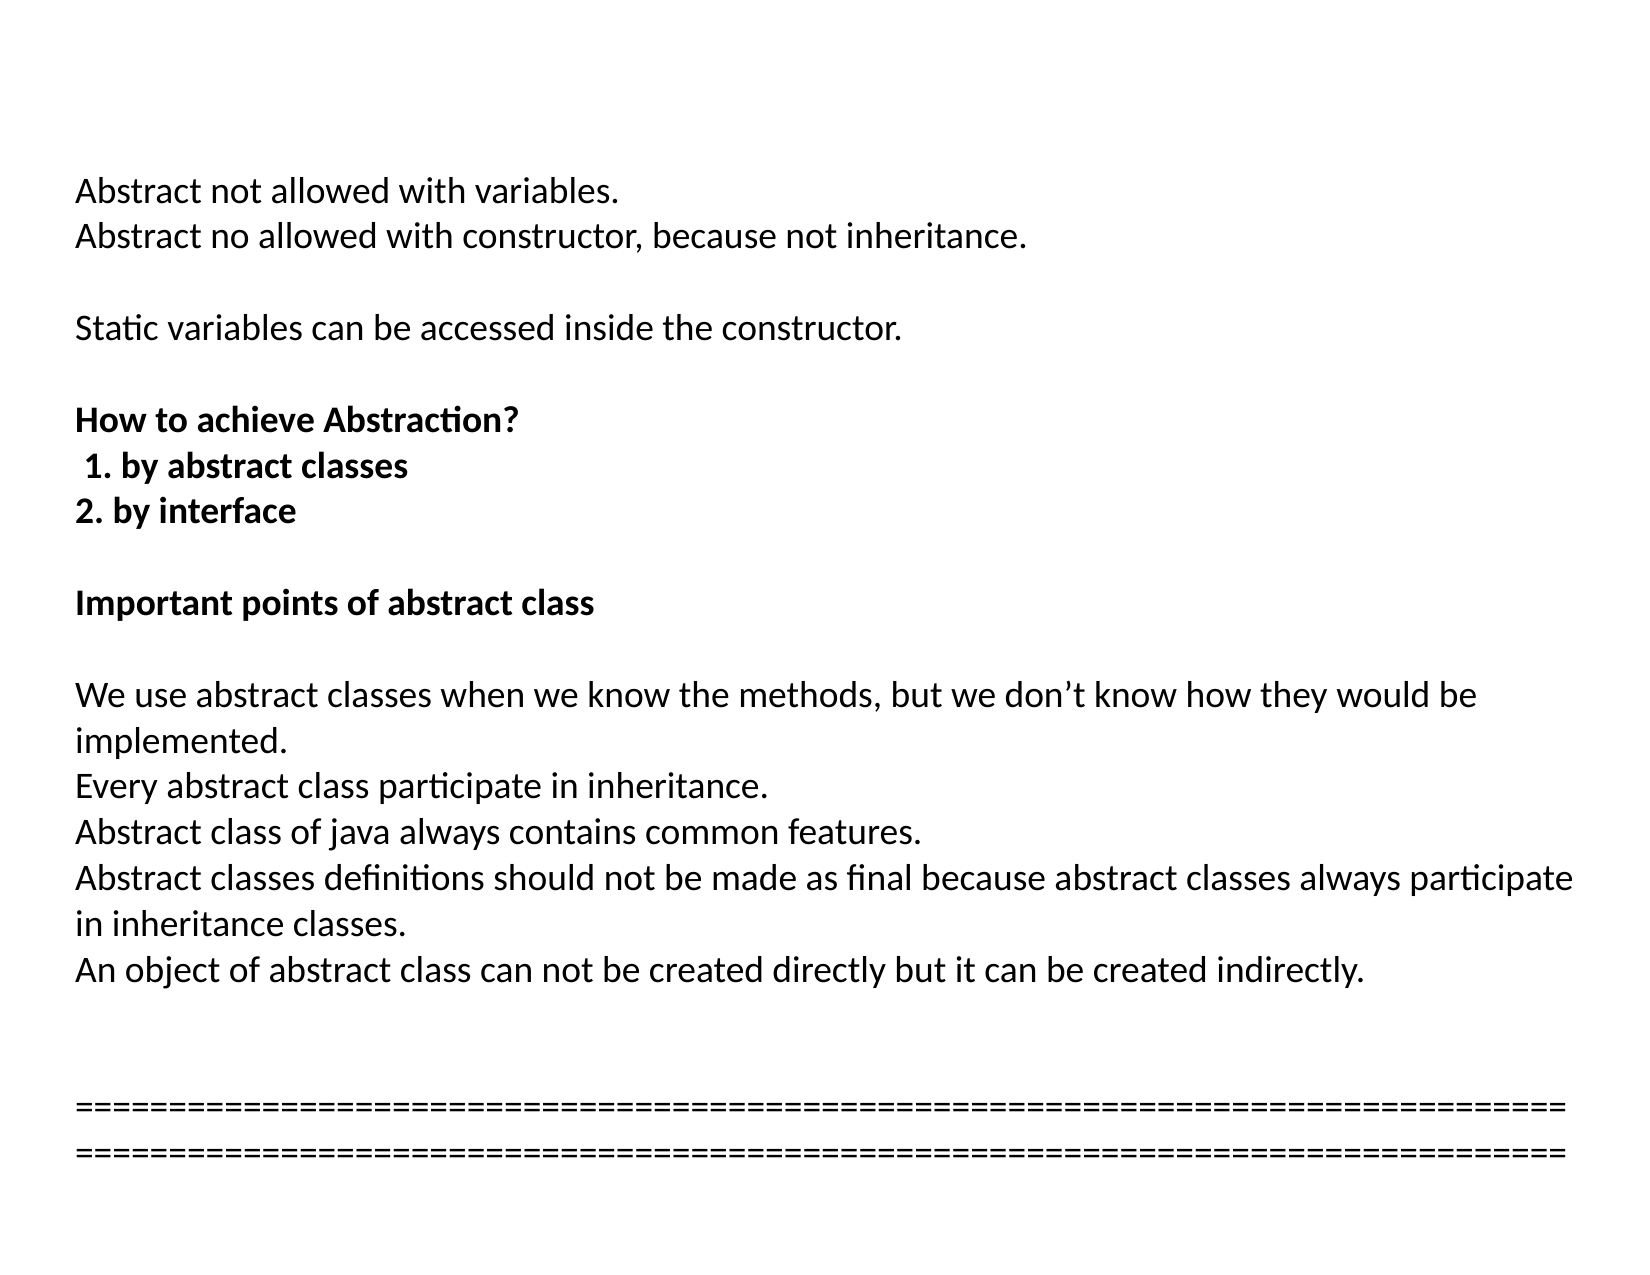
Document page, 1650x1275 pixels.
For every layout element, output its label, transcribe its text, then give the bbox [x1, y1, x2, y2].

text Every abstract class participate in inheritance. [75, 762, 1575, 808]
text We use abstract classes when we know the methods, but we don’t know how they would be implemented. [75, 671, 1575, 762]
text Static variables can be accessed inside the constructor. [75, 304, 1575, 350]
text Important points of abstract class [75, 579, 1575, 625]
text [75, 1083, 1575, 1175]
text How to achieve Abstraction? [75, 396, 1575, 442]
text 2. by interface [75, 487, 1575, 533]
text An object of abstract class can not be created directly but it can be created indirectly. [75, 946, 1575, 992]
text 1. by abstract classes [75, 442, 1575, 487]
text Abstract no allowed with constructor, because not inheritance. [75, 212, 1575, 258]
text Abstract class of java always contains common features. [75, 808, 1575, 854]
text Abstract classes definitions should not be made as final because abstract classes always participate in inheritance classes. [75, 854, 1575, 946]
text Abstract not allowed with variables. [75, 167, 1575, 212]
